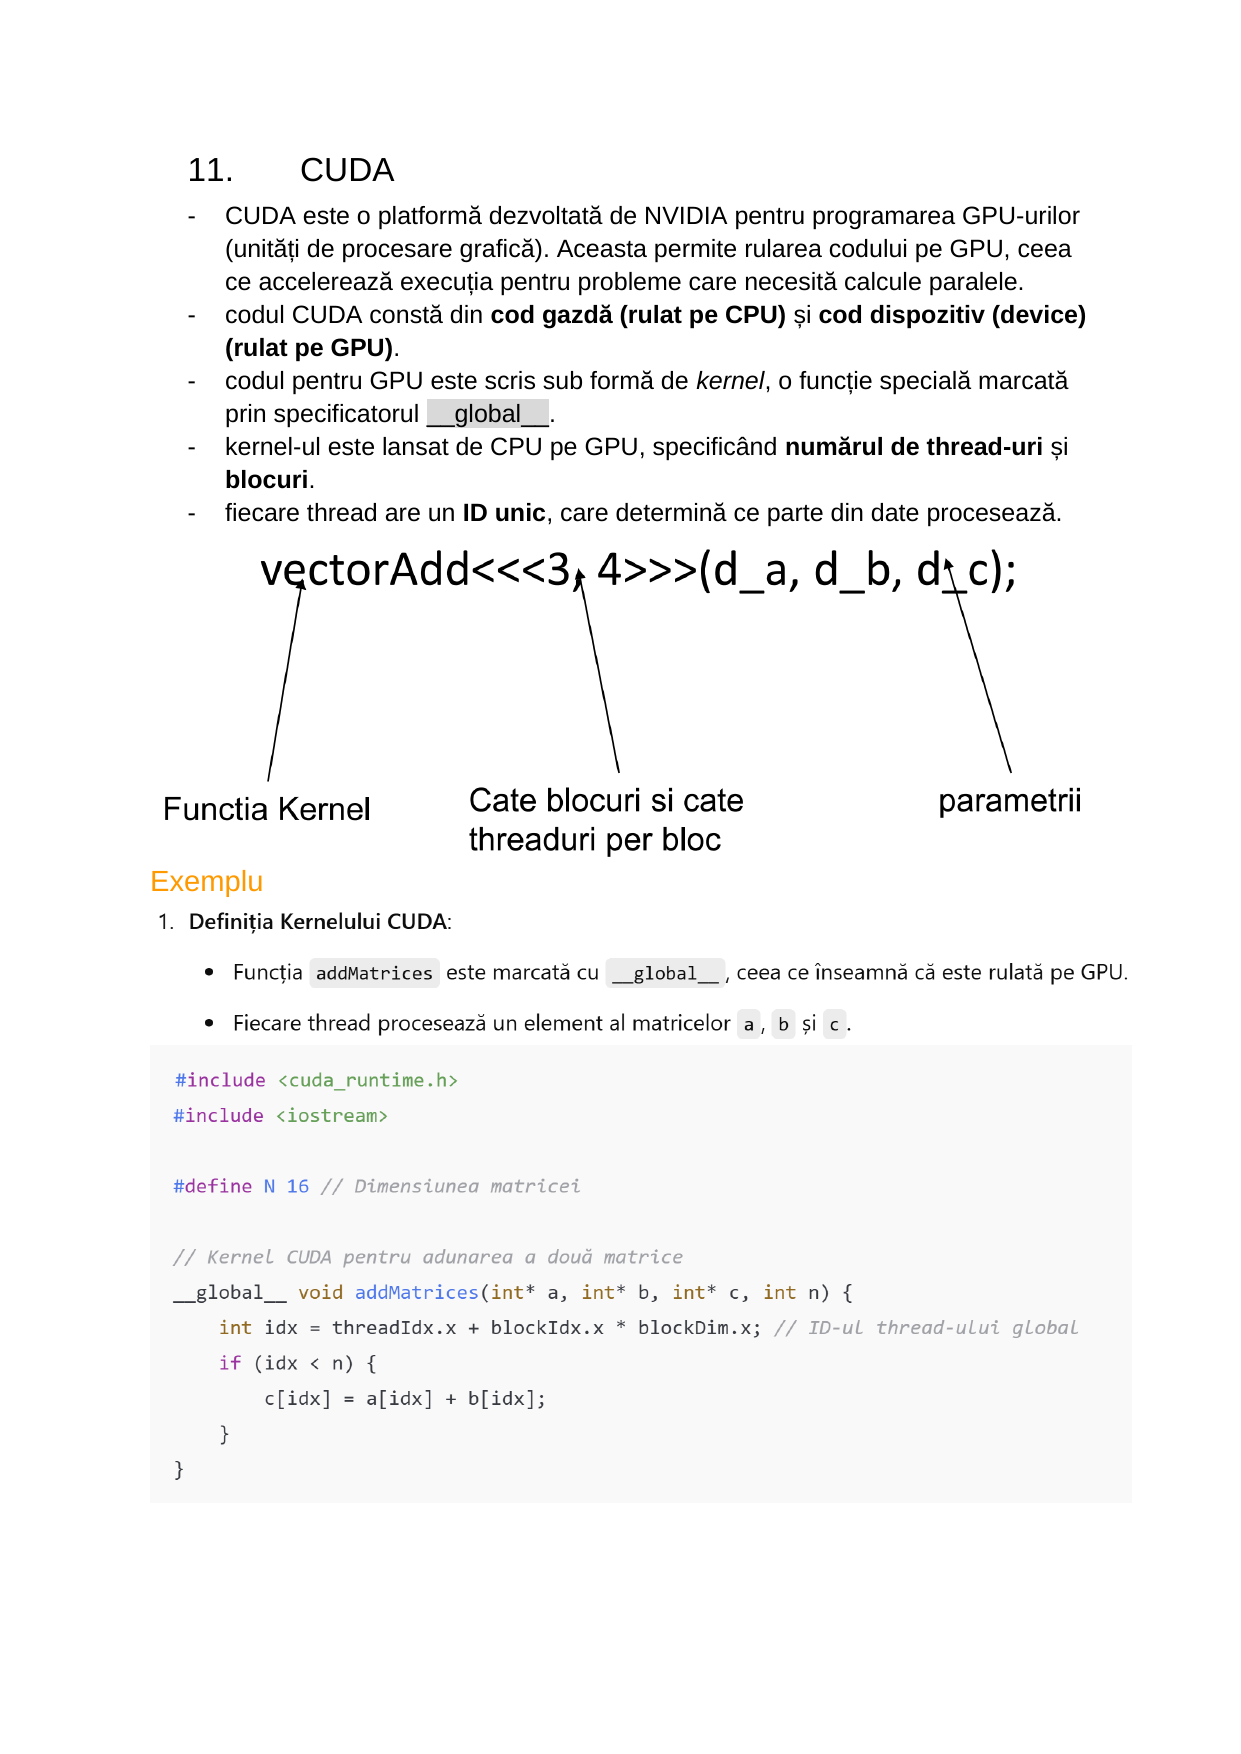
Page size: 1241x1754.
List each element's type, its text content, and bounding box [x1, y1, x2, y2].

list fiecare thread are un ID unic, care determină ce parte din date procesează. [187, 498, 1090, 527]
picture [150, 531, 1091, 861]
picture [150, 1045, 1132, 1503]
subtitle CUDA [187, 150, 1090, 188]
list codul pentru GPU este scris sub formă de kernel, o funcție specială marcată prin specificatorul __global__. [187, 366, 1090, 428]
text Exemplu [150, 864, 1090, 898]
list kernel-ul este lansat de CPU pe GPU, specificând numărul de thread-uri și blocuri. [187, 432, 1090, 494]
picture [150, 902, 1134, 1042]
list CUDA este o platformă dezvoltată de NVIDIA pentru programarea GPU-urilor (unități de procesare grafică). Aceasta permite rularea codului pe GPU, ceea ce accelerează execuția pentru probleme care necesită calcule paralele. [187, 201, 1090, 296]
list codul CUDA constă din cod gazdă (rulat pe CPU) și cod dispozitiv (device) (rulat pe GPU). [187, 300, 1090, 362]
